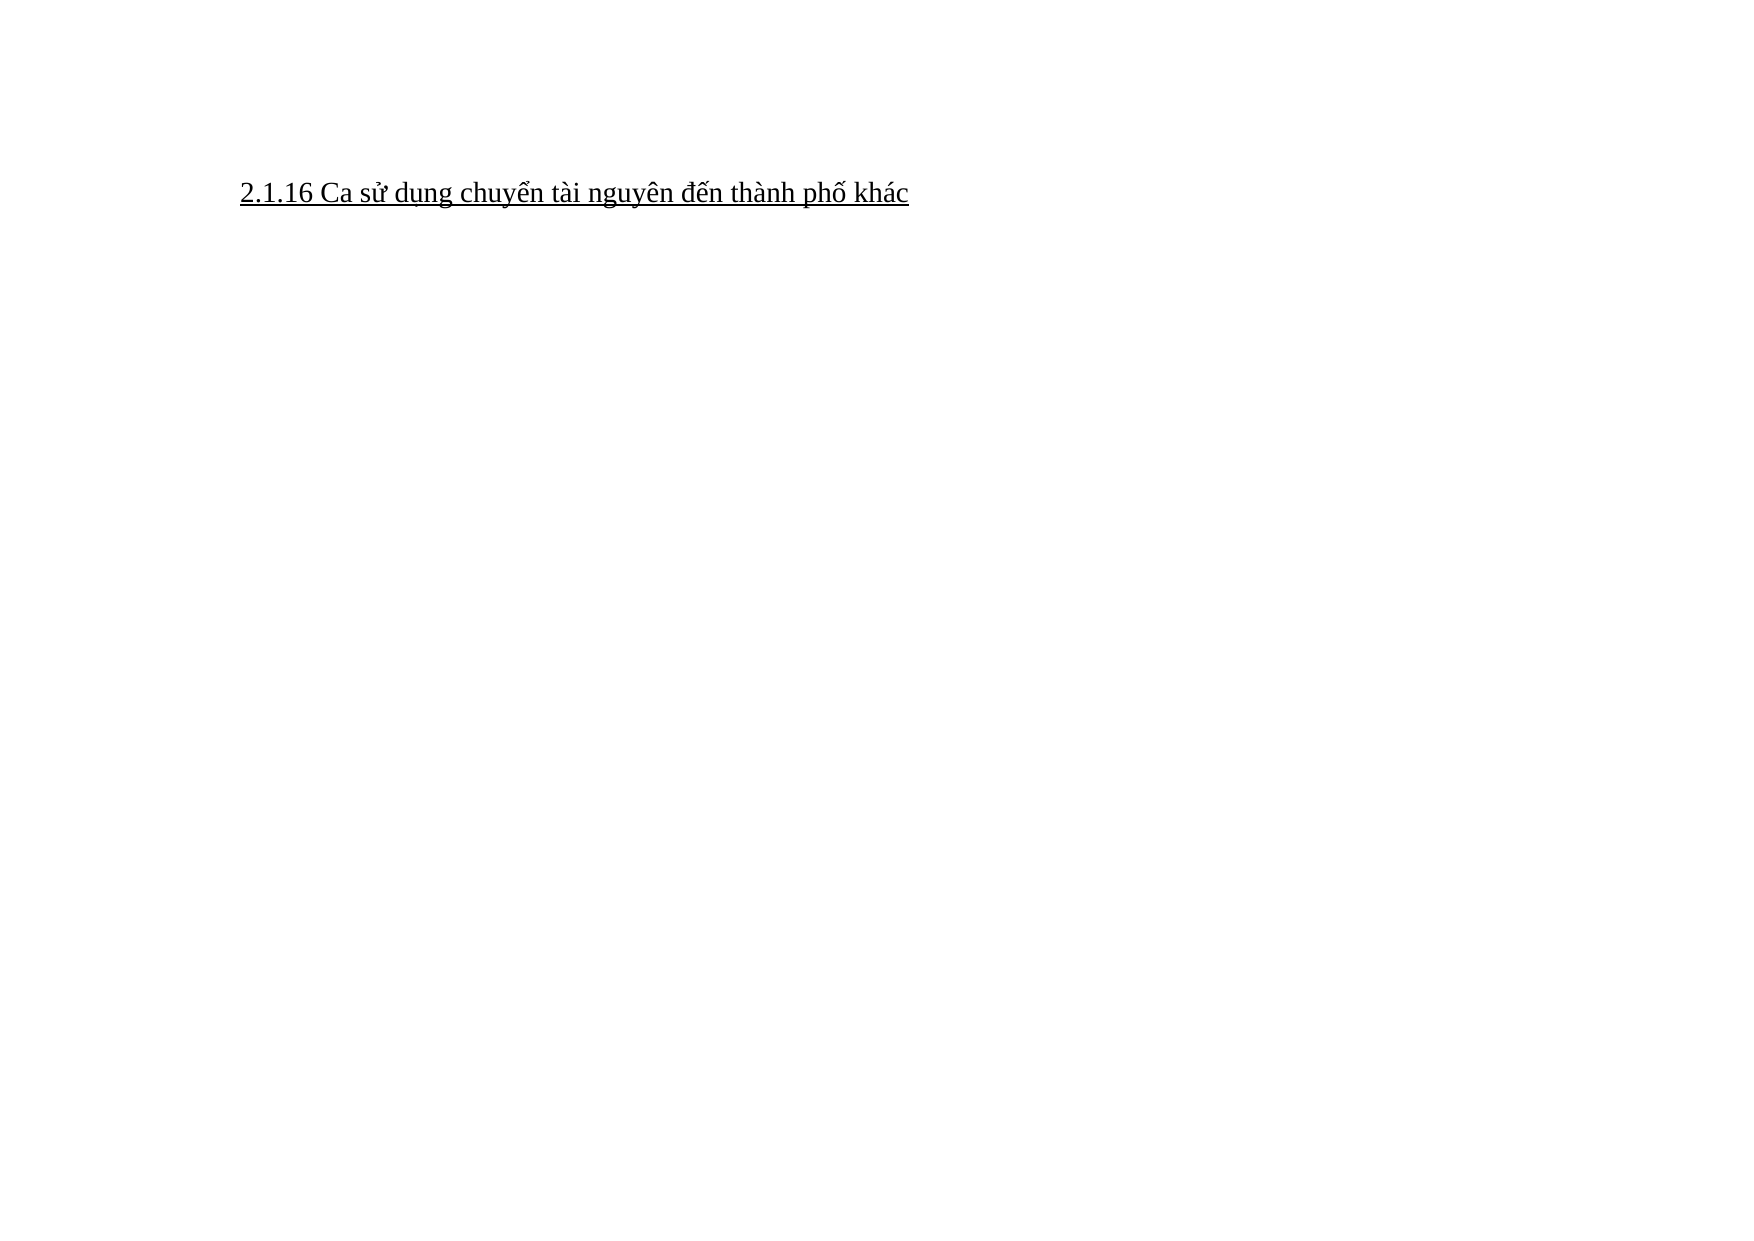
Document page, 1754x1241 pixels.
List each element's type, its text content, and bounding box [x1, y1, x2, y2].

subtitle 2.1.16 Ca sử dụng chuyển tài nguyên đến thành phố khác [240, 175, 1604, 208]
